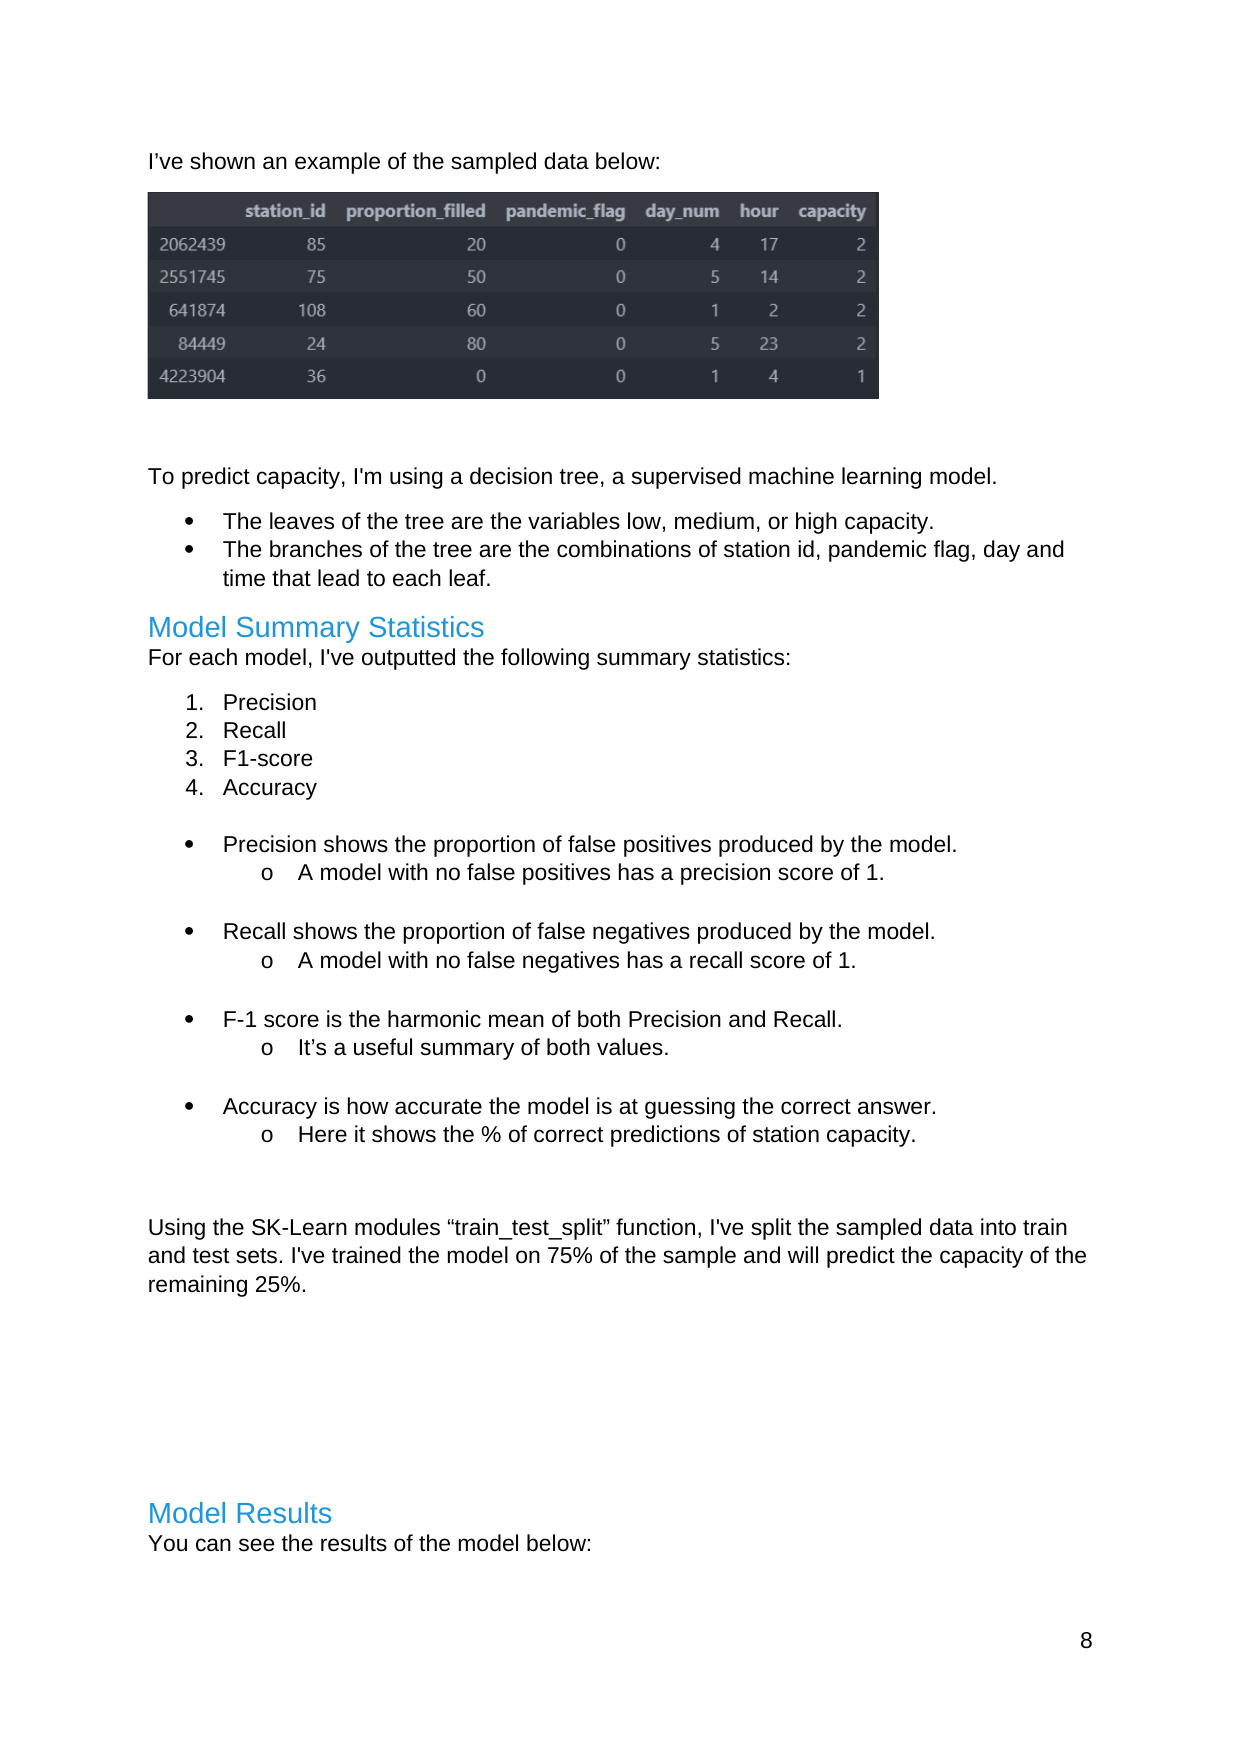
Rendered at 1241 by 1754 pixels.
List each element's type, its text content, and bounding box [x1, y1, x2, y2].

list The leaves of the tree are the variables low, medium, or high capacity. [185, 508, 1093, 534]
text Using the SK-Learn modules “train_test_split” function, I've split the sampled data into train and test sets. I've trained the model on 75% of the sample and will predict the capacity of the remaining 25%. [148, 1214, 1093, 1297]
subtitle Model Results [148, 1496, 1093, 1529]
list A model with no false negatives has a recall score of 1. [260, 947, 1093, 975]
list Recall shows the proportion of false negatives produced by the model. [185, 918, 1093, 944]
picture [147, 192, 879, 399]
list F-1 score is the harmonic mean of both Precision and Recall. [185, 1006, 1093, 1032]
list Accuracy is how accurate the model is at guessing the correct answer. [185, 1093, 1093, 1119]
list F1-score [185, 745, 1093, 772]
text To predict capacity, I'm using a decision tree, a supervised machine learning model. [148, 463, 1093, 489]
list Accuracy [185, 774, 1093, 800]
text I’ve shown an example of the sampled data below: [148, 148, 1093, 174]
list Precision [185, 688, 1093, 715]
list It’s a useful summary of both values. [260, 1034, 1093, 1062]
list A model with no false positives has a precision score of 1. [260, 859, 1093, 887]
subtitle Model Summary Statistics [148, 610, 1093, 643]
list Recall [185, 717, 1093, 743]
text For each model, I've outputted the following summary statistics: [148, 643, 1093, 670]
list Precision shows the proportion of false positives produced by the model. [185, 831, 1093, 857]
list Here it shows the % of correct predictions of station capacity. [260, 1121, 1093, 1150]
text You can see the results of the model below: [148, 1529, 1093, 1556]
list The branches of the tree are the combinations of station id, pandemic flag, day and time that lead to each leaf. [185, 536, 1093, 591]
